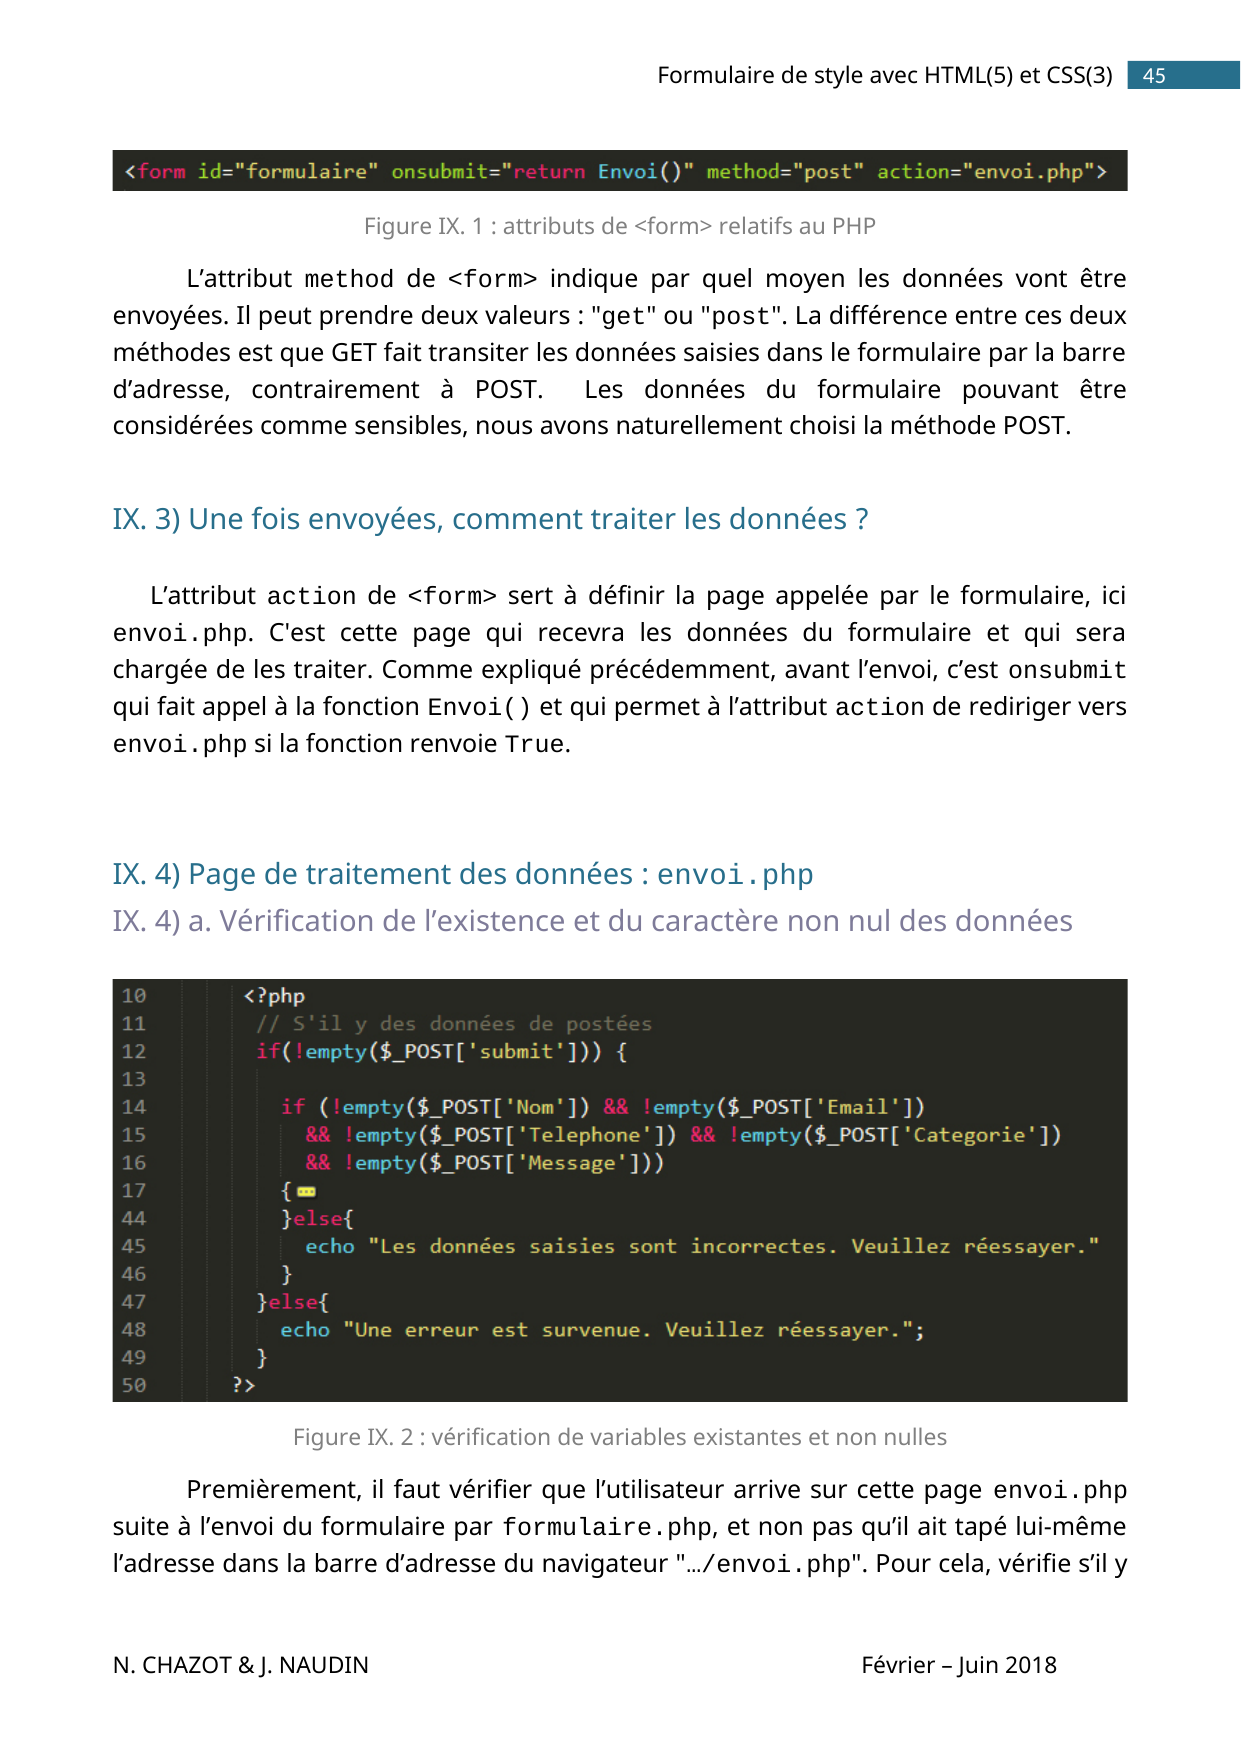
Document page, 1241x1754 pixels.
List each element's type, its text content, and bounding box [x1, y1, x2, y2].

text L’attribut method de <form> indique par quel moyen les données vont être envoyées. Il peut prendre deux valeurs : "get" ou "post". La différence entre ces deux méthodes est que GET fait transiter les données saisies dans le formulaire par la barre d’adresse, contrairement à POST. Les données du formulaire pouvant être considérées comme sensibles, nous avons naturellement choisi la méthode POST. [112, 261, 1128, 442]
text L’attribut action de <form> sert à définir la page appelée par le formulaire, ici envoi.php. C'est cette page qui recevra les données du formulaire et qui sera chargée de les traiter. Comme expliqué précédemment, avant l’envoi, c’est onsubmit qui fait appel à la fonction Envoi() et qui permet à l’attribut action de rediriger vers envoi.php si la fonction renvoie True. [112, 578, 1128, 760]
picture [112, 150, 1128, 191]
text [112, 1472, 1128, 1580]
text Figure IX. 1 : attributs de <form> relatifs au PHP [112, 210, 1128, 241]
text Figure IX. 2 : vérification de variables existantes et non nulles [112, 1421, 1128, 1452]
text IX. 3) Une fois envoyées, comment traiter les données ? [112, 498, 1128, 538]
picture [112, 979, 1128, 1402]
text IX. 4) Page de traitement des données : envoi.php [112, 853, 1128, 893]
text IX. 4) a. Vérification de l’existence et du caractère non nul des données [112, 900, 1128, 940]
